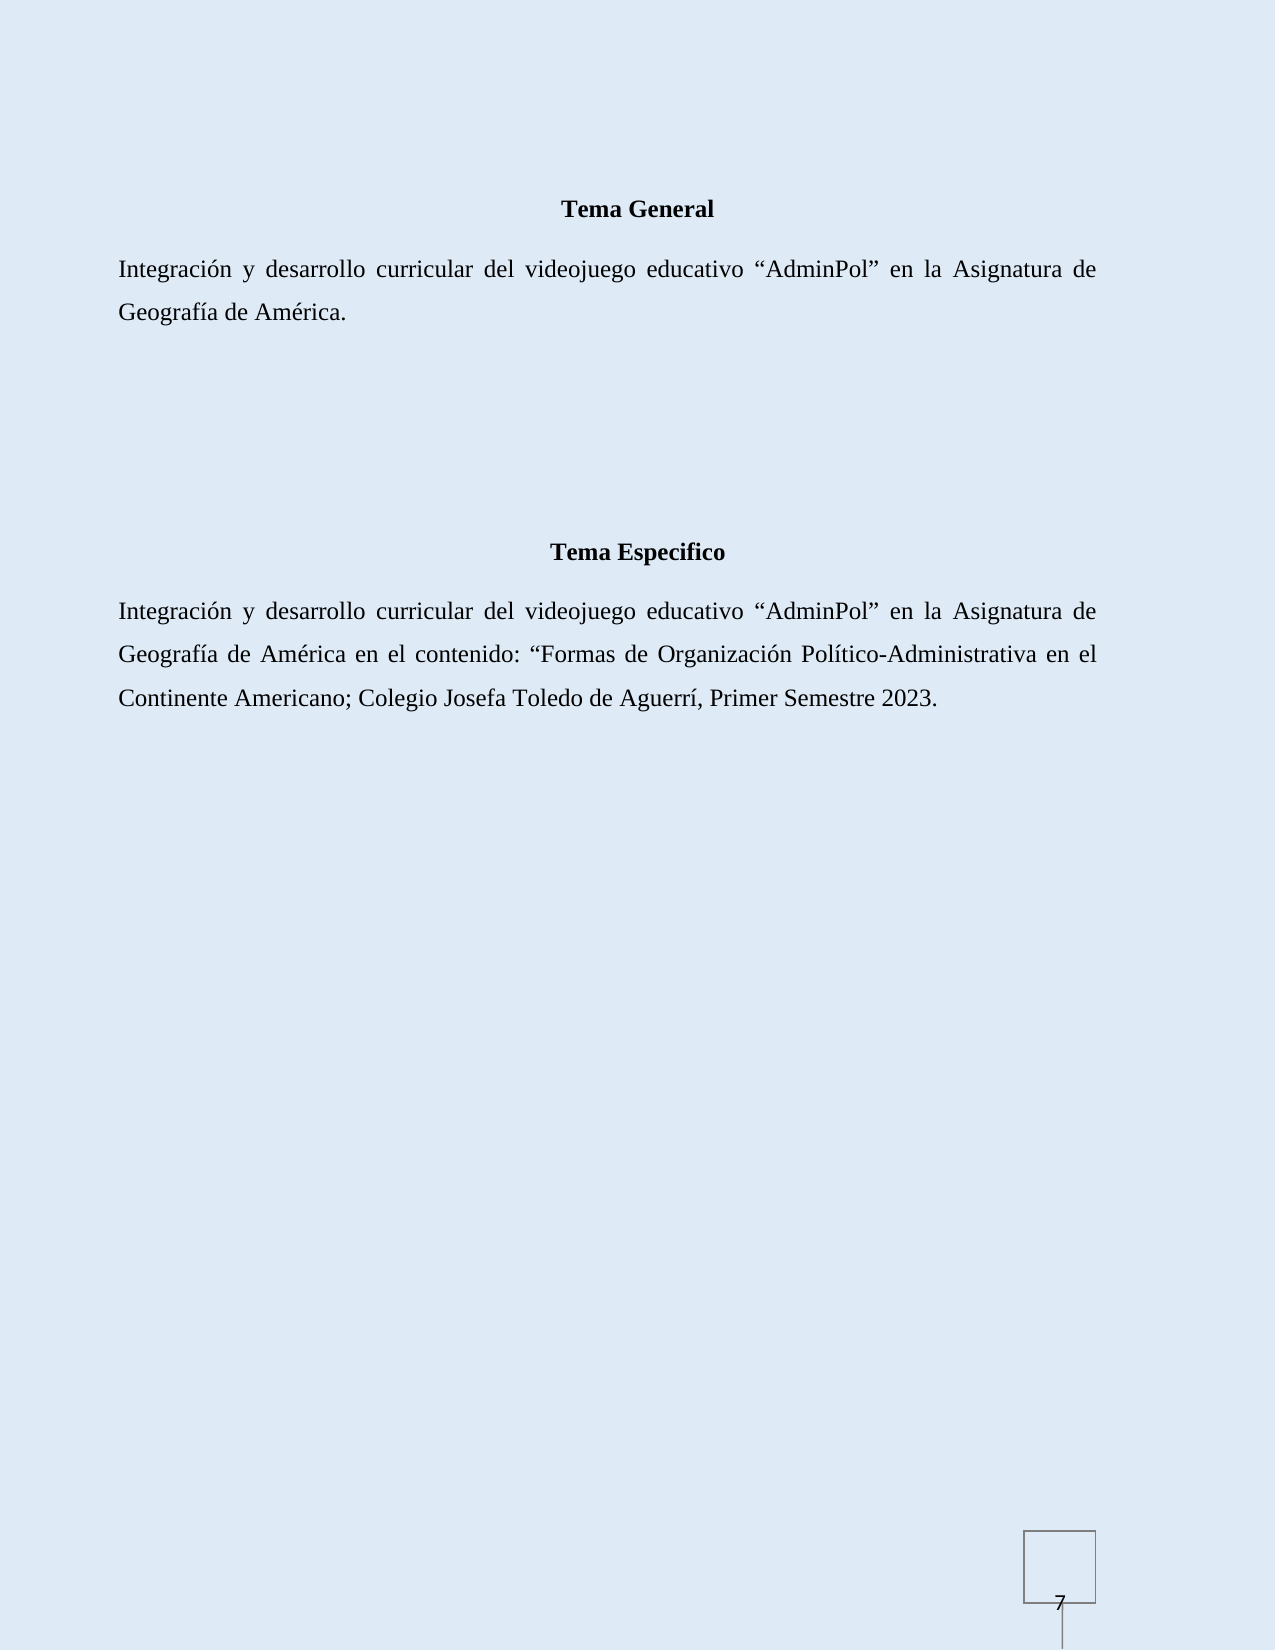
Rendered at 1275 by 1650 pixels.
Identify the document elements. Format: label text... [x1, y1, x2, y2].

text Tema Especifico [177, 537, 1098, 565]
text Integración y desarrollo curricular del videojuego educativo “AdminPol” en la Asignatura de Geografía de América en el contenido: “Formas de Organización Político-Administrativa en el Continente Americano; Colegio Josefa Toledo de Aguerrí, Primer Semestre 2023. [118, 596, 1098, 711]
text Tema General [177, 194, 1098, 223]
text Integración y desarrollo curricular del videojuego educativo “AdminPol” en la Asignatura de Geografía de América. [118, 254, 1098, 326]
